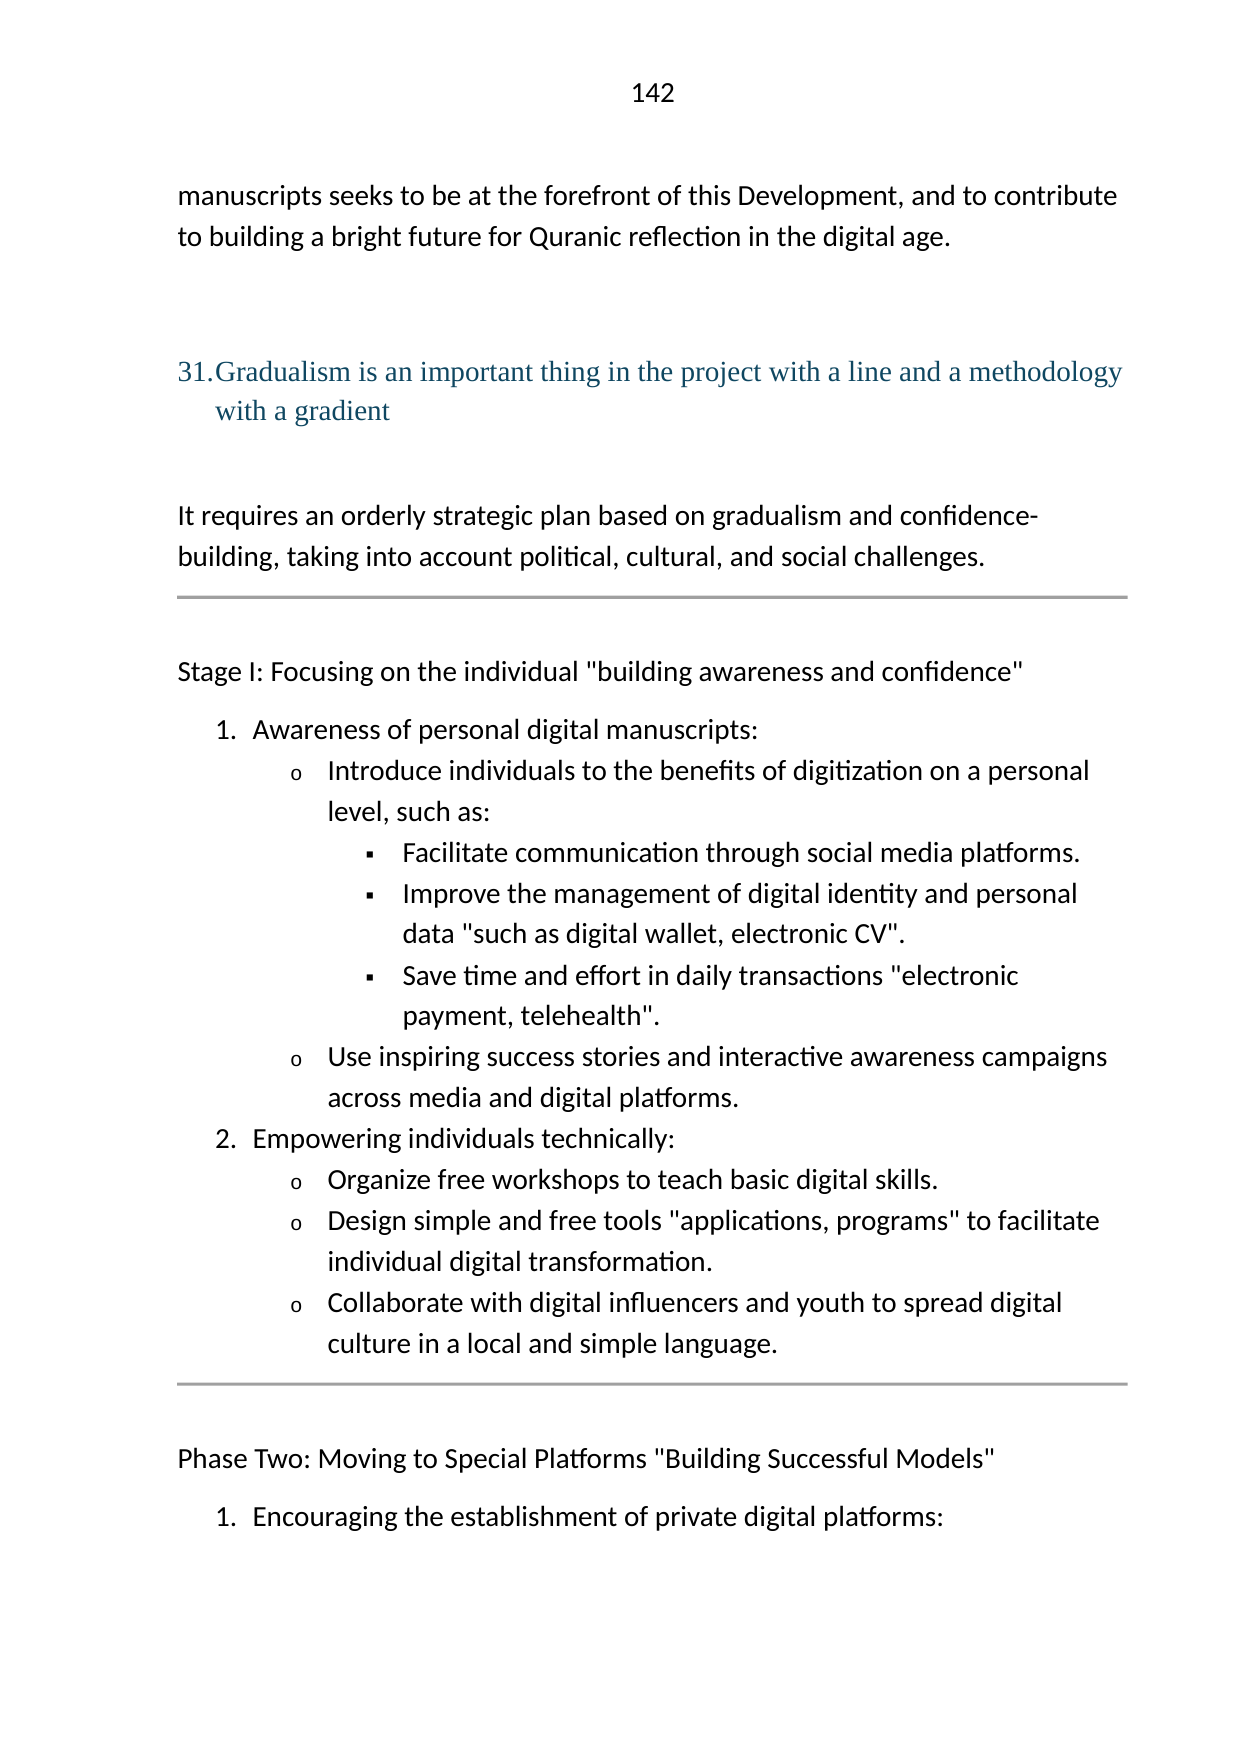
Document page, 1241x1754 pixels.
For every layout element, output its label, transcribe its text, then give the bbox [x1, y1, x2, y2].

list Improve the management of digital identity and personal data "such as digital wallet, electronic CV". [365, 875, 1128, 951]
text It requires an orderly strategic plan based on gradualism and confidence-building, taking into account political, cultural, and social challenges. [177, 497, 1128, 574]
list Encouraging the establishment of private digital platforms: [215, 1498, 1128, 1533]
list Collaborate with digital influencers and youth to spread digital culture in a local and simple language. [290, 1284, 1128, 1361]
subtitle Gradualism is an important thing in the project with a line and a methodology with a gradient [177, 354, 1128, 426]
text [177, 177, 1128, 254]
list Awareness of personal digital manuscripts: [215, 711, 1128, 747]
list Empowering individuals technically: [215, 1120, 1128, 1156]
list Organize free workshops to teach basic digital skills. [290, 1161, 1128, 1197]
list Introduce individuals to the benefits of digitization on a personal level, such as: [290, 752, 1128, 828]
text Stage I: Focusing on the individual "building awareness and confidence" [177, 653, 1128, 689]
list Design simple and free tools "applications, programs" to facilitate individual digital transformation. [290, 1202, 1128, 1279]
list Facilitate communication through social media platforms. [365, 834, 1128, 869]
list Save time and effort in daily transactions "electronic payment, telehealth". [365, 957, 1128, 1033]
text Phase Two: Moving to Special Platforms "Building Successful Models" [177, 1440, 1128, 1476]
list Use inspiring success stories and interactive awareness campaigns across media and digital platforms. [290, 1038, 1128, 1115]
